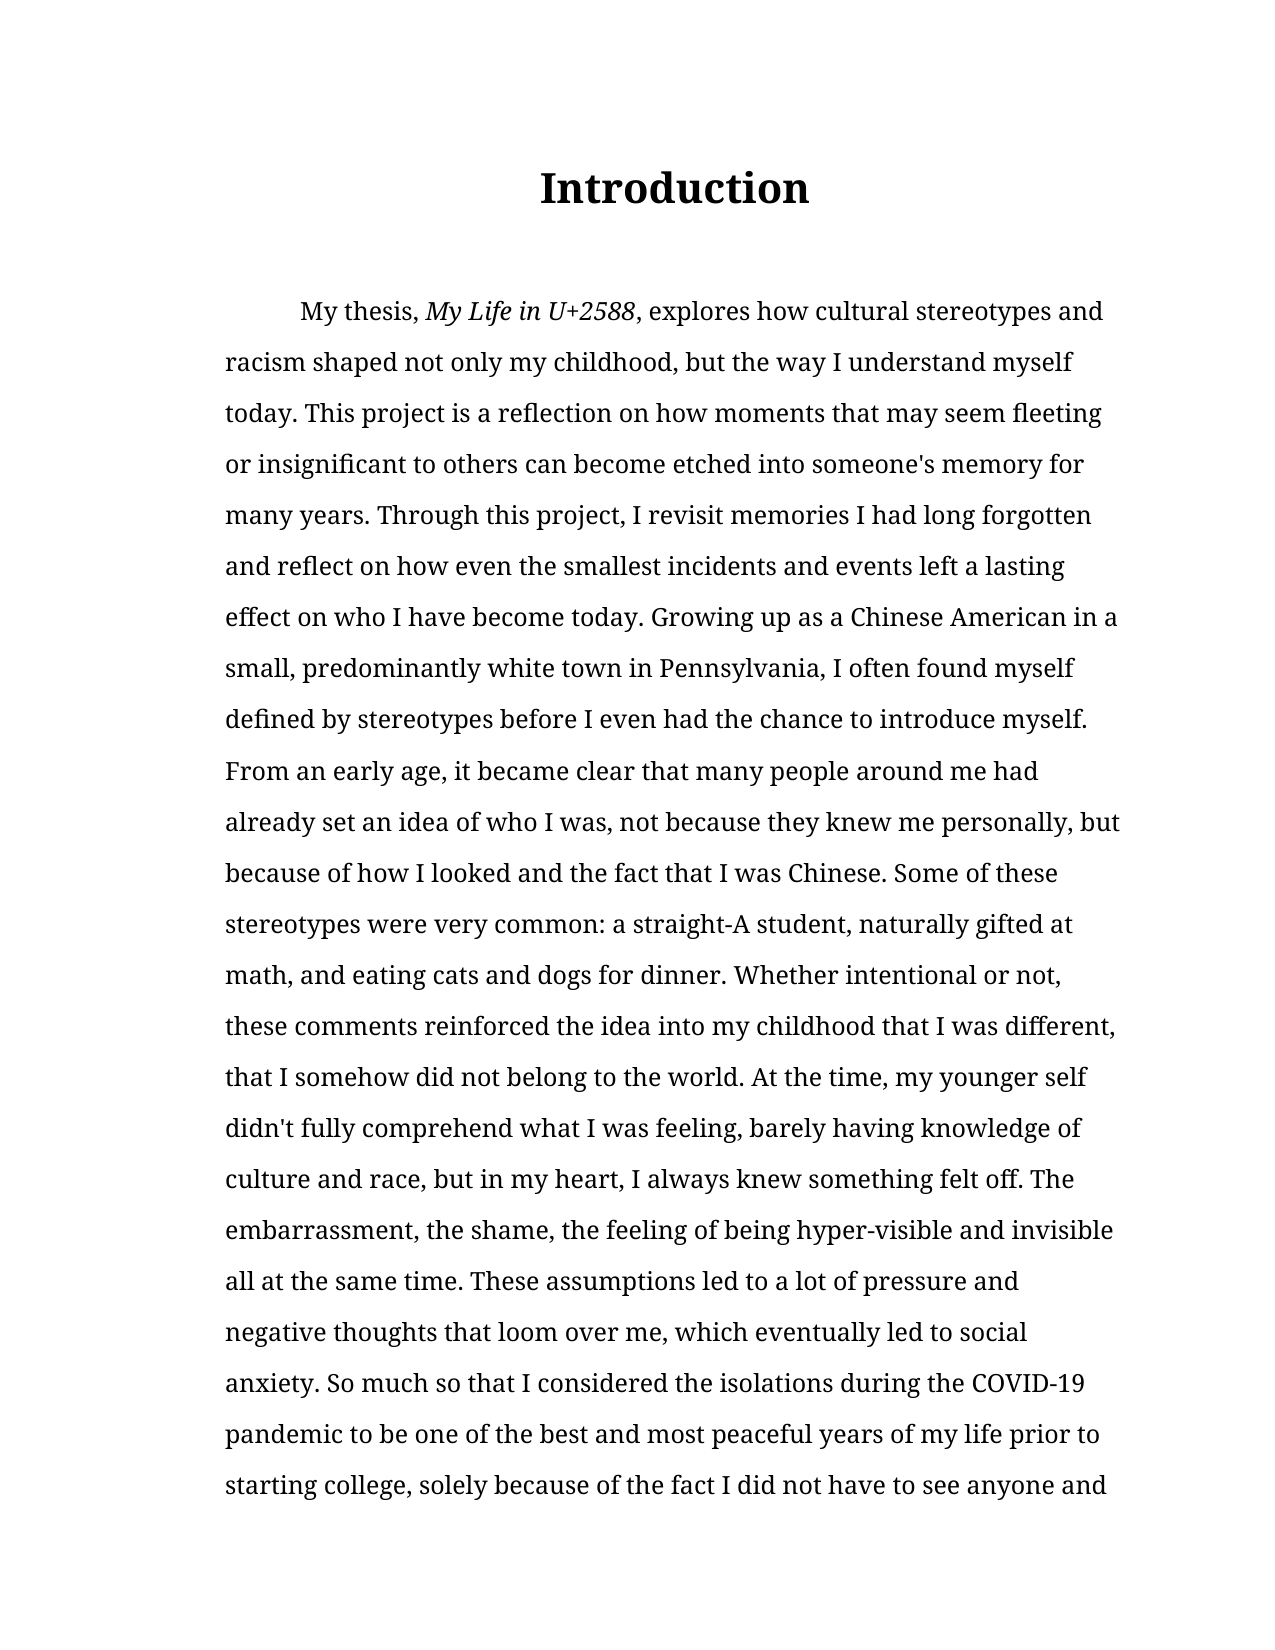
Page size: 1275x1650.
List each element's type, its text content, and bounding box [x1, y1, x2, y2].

subtitle Introduction [225, 159, 1125, 216]
